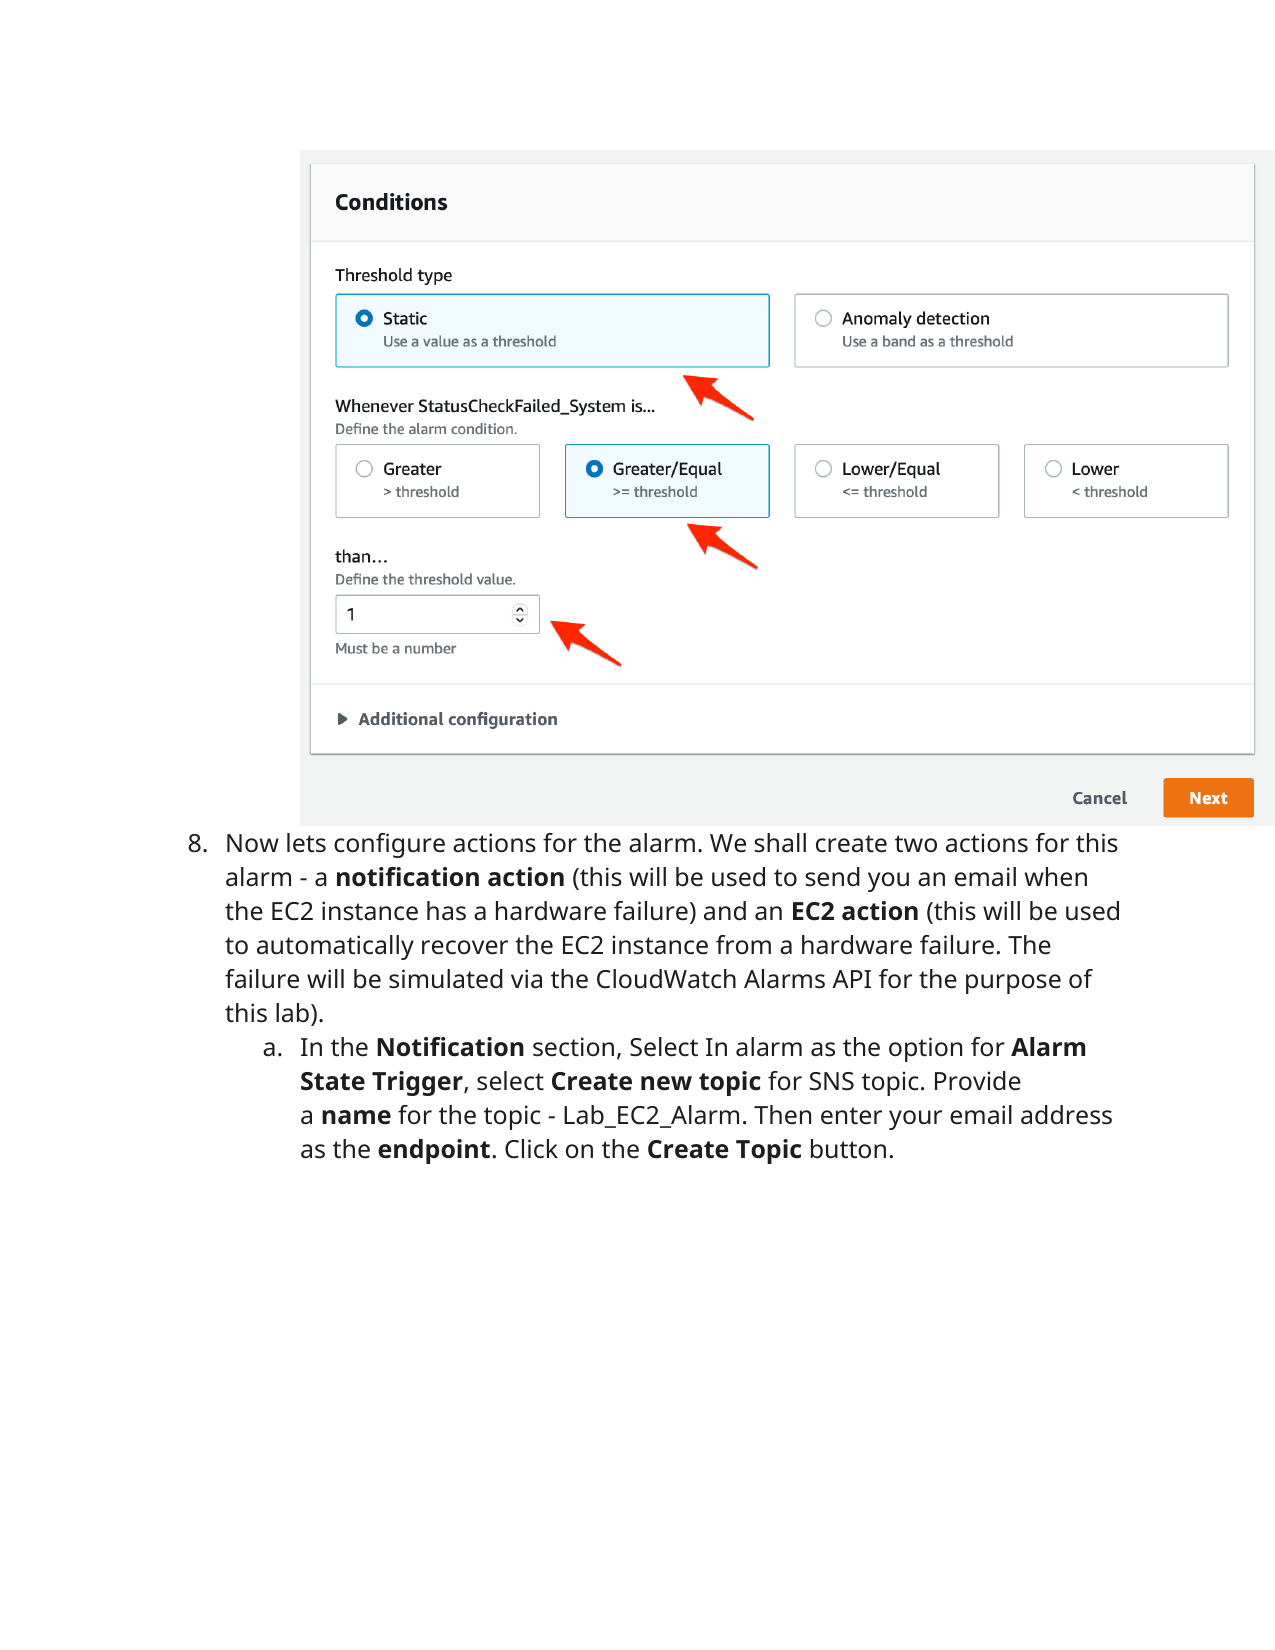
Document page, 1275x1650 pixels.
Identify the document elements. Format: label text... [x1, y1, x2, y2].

list In the Notification section, Select In alarm as the option for Alarm State Trigger, select Create new topic for SNS topic. Provide a name for the topic - Lab_EC2_Alarm. Then enter your email address as the endpoint. Click on the Create Topic button. [262, 1030, 1125, 1166]
picture [300, 150, 1275, 826]
list Now lets configure actions for the alarm. We shall create two actions for this alarm - a notification action (this will be used to send you an email when the EC2 instance has a hardware failure) and an EC2 action (this will be used to automatically recover the EC2 instance from a hardware failure. The failure will be simulated via the CloudWatch Alarms API for the purpose of this lab). [187, 825, 1125, 1030]
